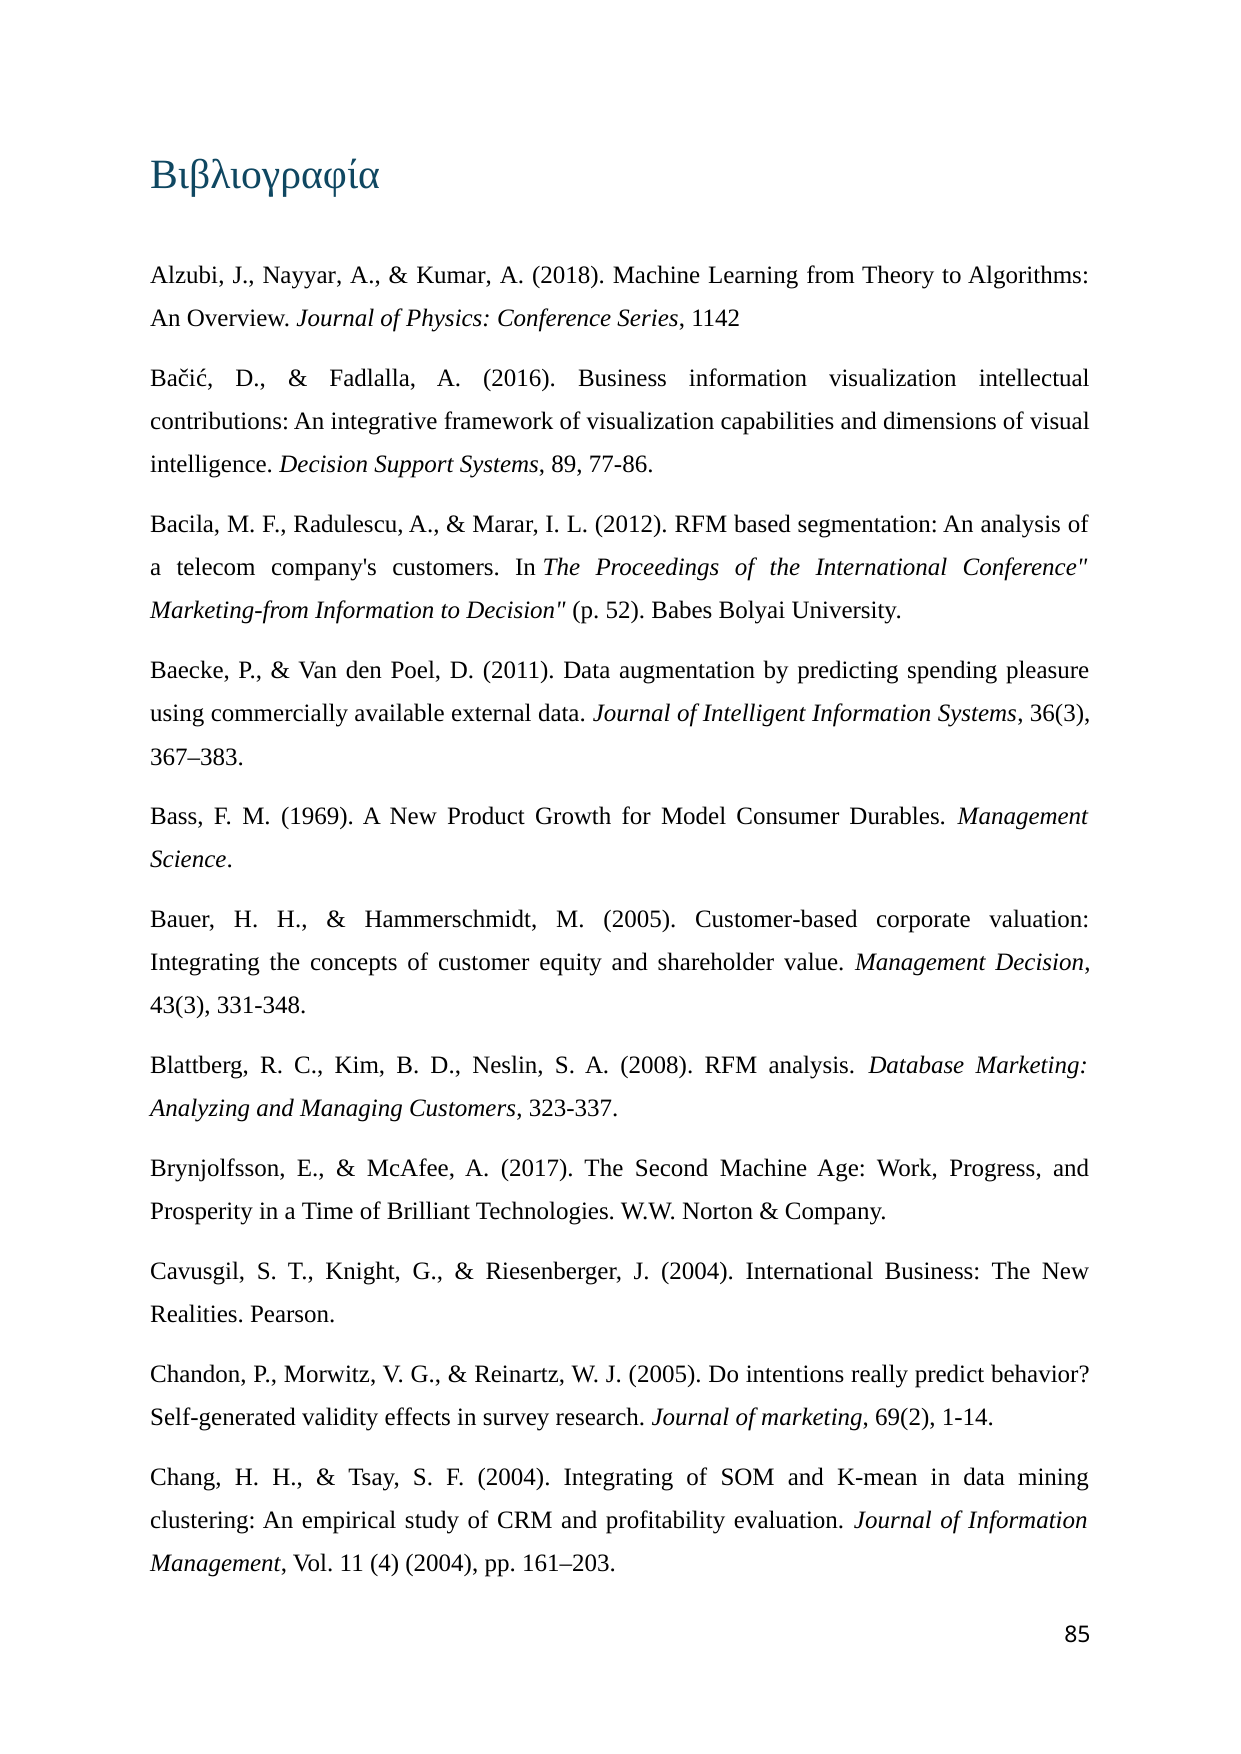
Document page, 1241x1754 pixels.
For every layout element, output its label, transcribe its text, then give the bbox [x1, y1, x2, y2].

text Cavusgil, S. T., Knight, G., & Riesenberger, J. (2004). International Business: The New Realities. Pearson. [150, 1256, 1090, 1328]
text Alzubi, J., Nayyar, A., & Kumar, A. (2018). Machine Learning from Theory to Algorithms: An Overview. Journal of Physics: Conference Series, 1142 [150, 260, 1090, 332]
text Bačić, D., & Fadlalla, A. (2016). Business information visualization intellectual contributions: An integrative framework of visualization capabilities and dimensions of visual intelligence. Decision Support Systems, 89, 77-86. [150, 363, 1090, 478]
text Baecke, P., & Van den Poel, D. (2011). Data augmentation by predicting spending pleasure using commercially available external data. Journal of Intelligent Information Systems, 36(3), 367–383. [150, 655, 1090, 770]
subtitle Βιβλιογραφία [150, 150, 1090, 198]
text Chandon, P., Morwitz, V. G., & Reinartz, W. J. (2005). Do intentions really predict behavior? Self-generated validity effects in survey research. Journal of marketing, 69(2), 1-14. [150, 1359, 1090, 1431]
text Blattberg, R. C., Kim, B. D., Neslin, S. A. (2008). RFM analysis. Database Marketing: Analyzing and Managing Customers, 323-337. [150, 1050, 1090, 1122]
text Bauer, H. H., & Hammerschmidt, M. (2005). Customer‐based corporate valuation: Integrating the concepts of customer equity and shareholder value. Management Decision, 43(3), 331-348. [150, 904, 1090, 1019]
text Brynjolfsson, E., & McAfee, A. (2017). The Second Machine Age: Work, Progress, and Prosperity in a Time of Brilliant Technologies. W.W. Norton & Company. [150, 1153, 1090, 1225]
text Chang, H. H., & Tsay, S. F. (2004). Integrating of SOM and K-mean in data mining clustering: An empirical study of CRM and profitability evaluation. Journal of Information Management, Vol. 11 (4) (2004), pp. 161–203. [150, 1462, 1090, 1577]
text Bass, F. M. (1969). A New Product Growth for Model Consumer Durables. Management Science. [150, 801, 1090, 873]
text Bacila, M. F., Radulescu, A., & Marar, I. L. (2012). RFM based segmentation: An analysis of a telecom company's customers. In The Proceedings of the International Conference" Marketing-from Information to Decision" (p. 52). Babes Bolyai University. [150, 509, 1090, 624]
